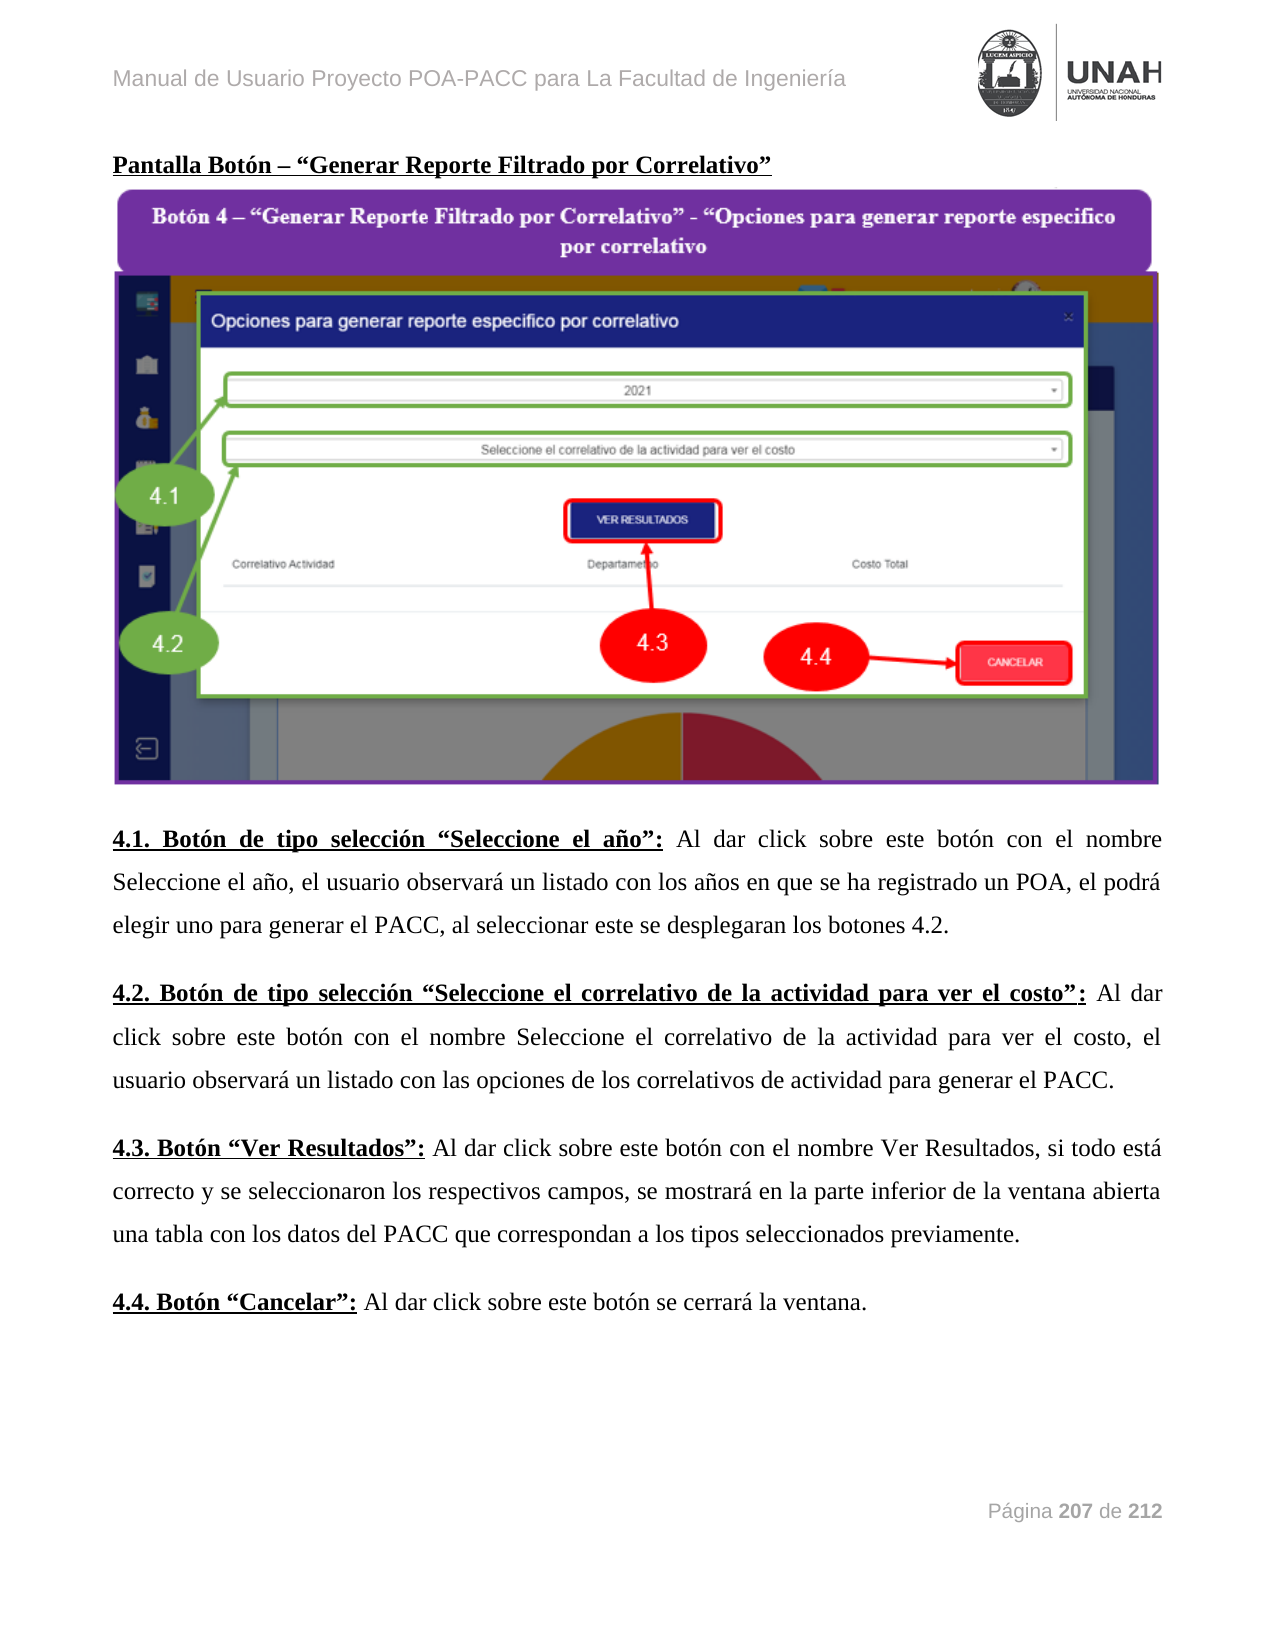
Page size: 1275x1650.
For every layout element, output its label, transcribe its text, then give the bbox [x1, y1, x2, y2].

text 4.2. Botón de tipo selección “Seleccione el correlativo de la actividad para ver el costo”: Al dar click sobre este botón con el nombre Seleccione el correlativo de la actividad para ver el costo, el usuario observará un listado con las opciones de los correlativos de actividad para generar el PACC. [112, 978, 1162, 1093]
text 4.1. Botón de tipo selección “Seleccione el año”: Al dar click sobre este botón con el nombre Seleccione el año, el usuario observará un listado con los años en que se ha registrado un POA, el podrá elegir uno para generar el PACC, al seleccionar este se desplegaran los botones 4.2. [112, 824, 1162, 939]
text 4.4. Botón “Cancelar”: Al dar click sobre este botón se cerrará la ventana. [112, 1287, 1162, 1316]
picture [112, 187, 1163, 786]
picture [976, 20, 1161, 120]
text 4.3. Botón “Ver Resultados”: Al dar click sobre este botón con el nombre Ver Resultados, si todo está correcto y se seleccionaron los respectivos campos, se mostrará en la parte inferior de la ventana abierta una tabla con los datos del PACC que correspondan a los tipos seleccionados previamente. [112, 1133, 1162, 1248]
subtitle Pantalla Botón – “Generar Reporte Filtrado por Correlativo” [112, 150, 1162, 179]
